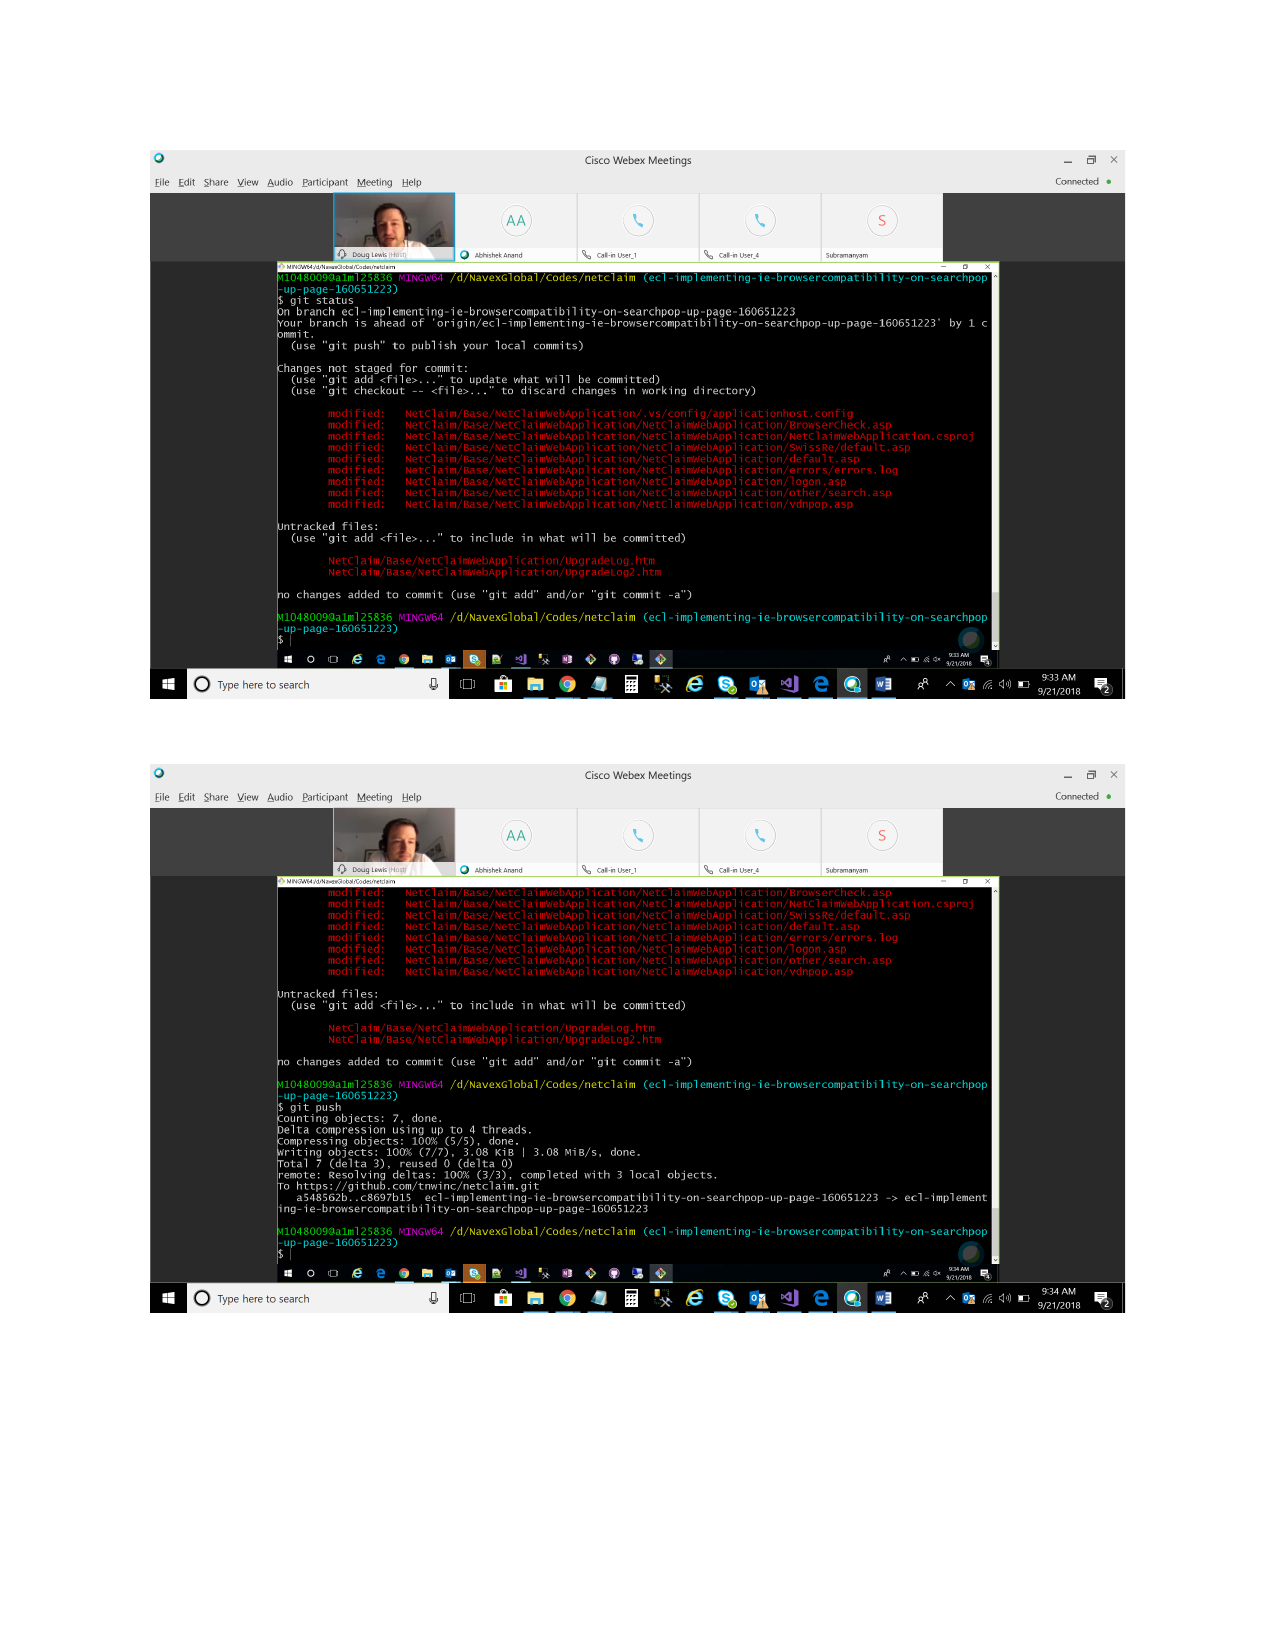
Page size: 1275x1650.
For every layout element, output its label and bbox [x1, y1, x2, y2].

picture [150, 764, 1125, 1313]
picture [150, 150, 1125, 699]
